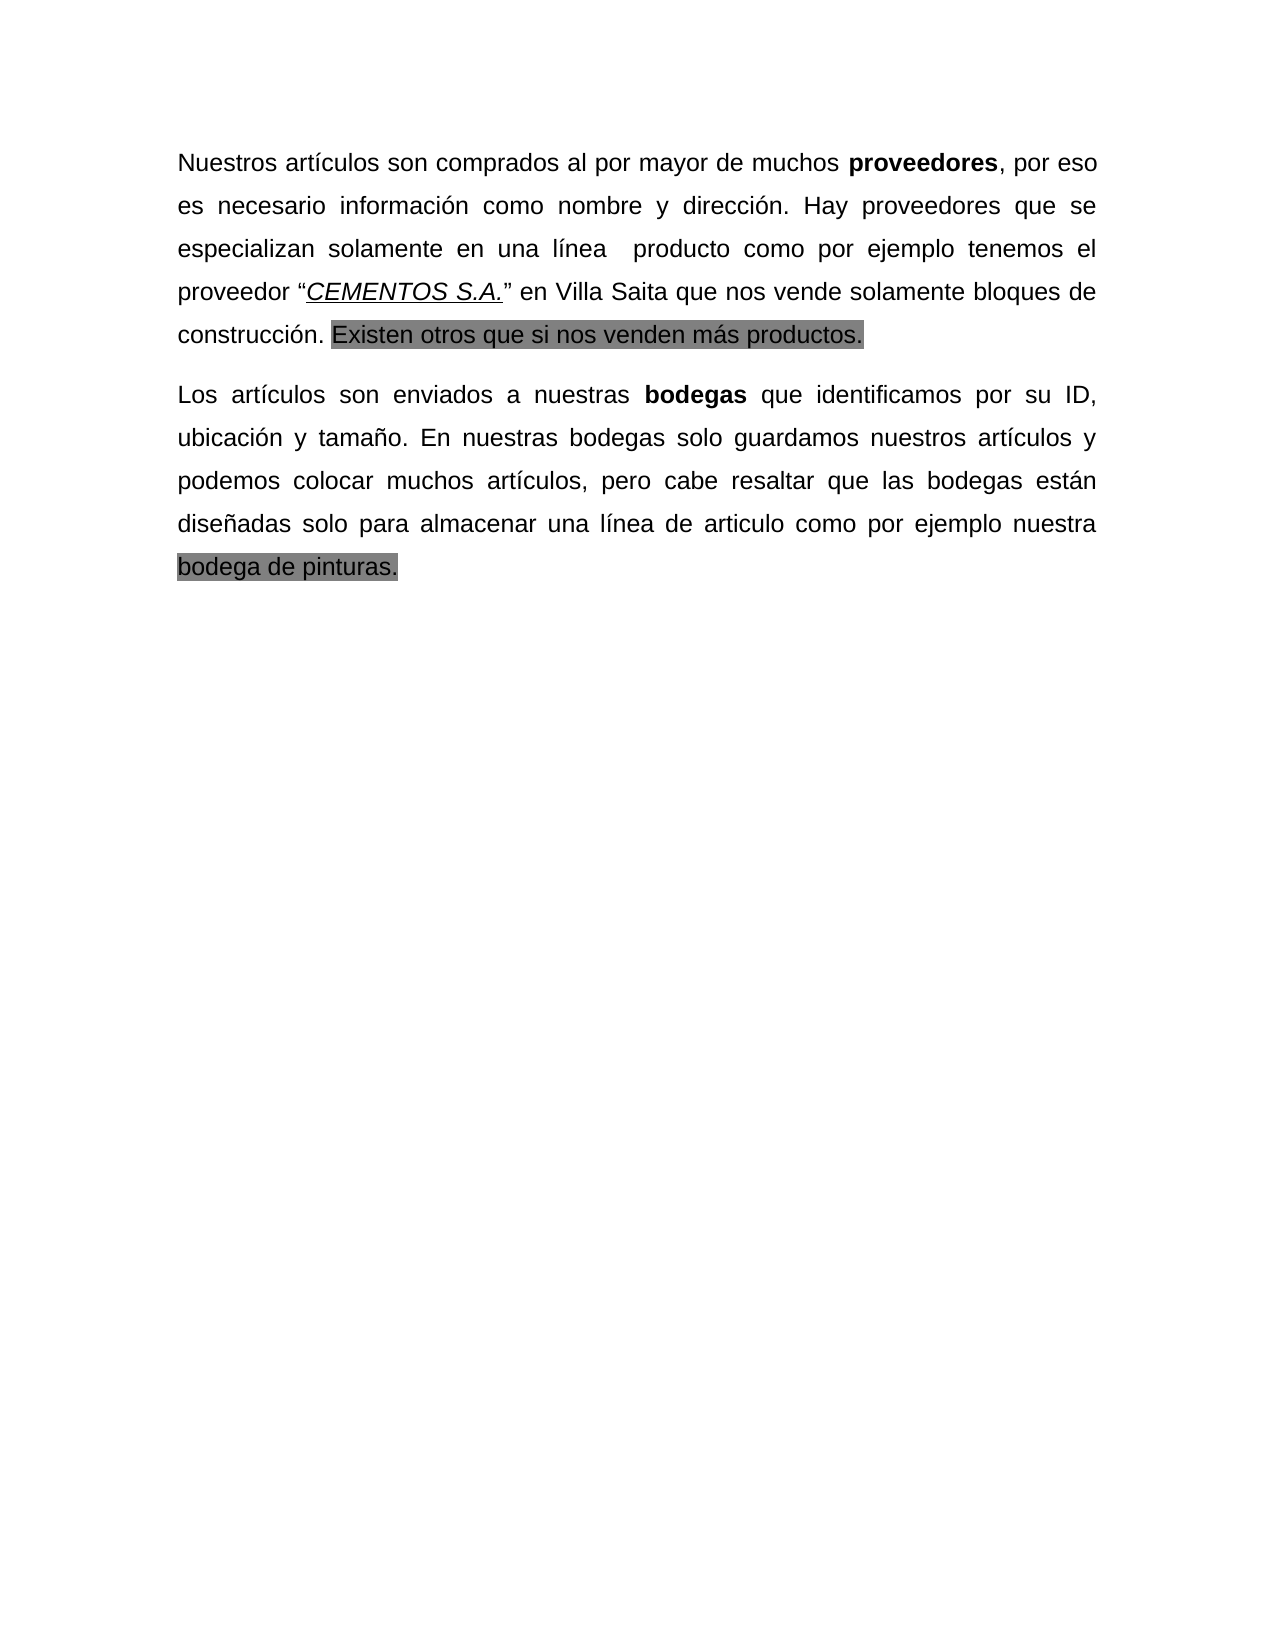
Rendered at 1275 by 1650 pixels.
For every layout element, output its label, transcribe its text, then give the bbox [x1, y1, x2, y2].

text Nuestros artículos son comprados al por mayor de muchos proveedores, por eso es necesario información como nombre y dirección. Hay proveedores que se especializan solamente en una línea producto como por ejemplo tenemos el proveedor “CEMENTOS S.A.” en Villa Saita que nos vende solamente bloques de construcción. Existen otros que si nos venden más productos. [177, 148, 1098, 349]
text Los artículos son enviados a nuestras bodegas que identificamos por su ID, ubicación y tamaño. En nuestras bodegas solo guardamos nuestros artículos y podemos colocar muchos artículos, pero cabe resaltar que las bodegas están diseñadas solo para almacenar una línea de articulo como por ejemplo nuestra bodega de pinturas. [177, 380, 1098, 581]
